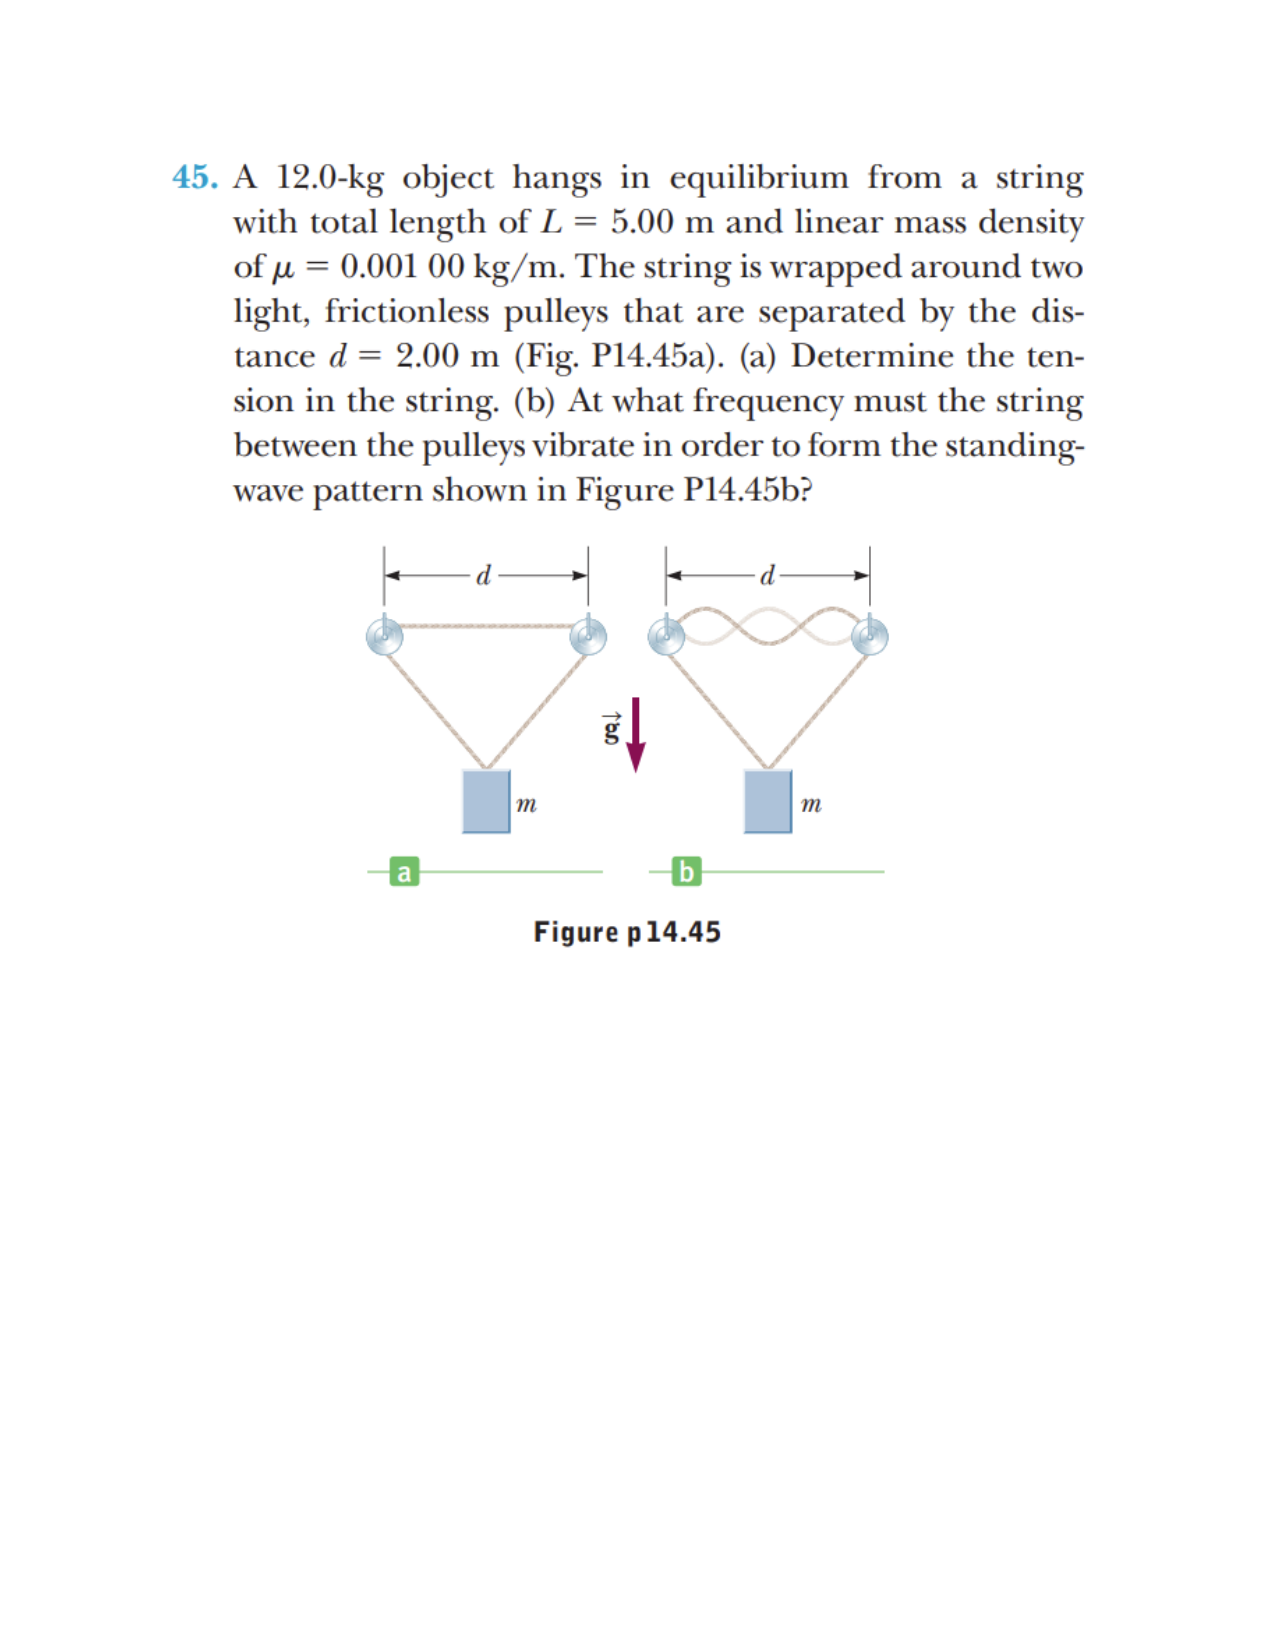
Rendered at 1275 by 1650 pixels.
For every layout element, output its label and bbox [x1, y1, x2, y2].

picture [150, 150, 1125, 960]
